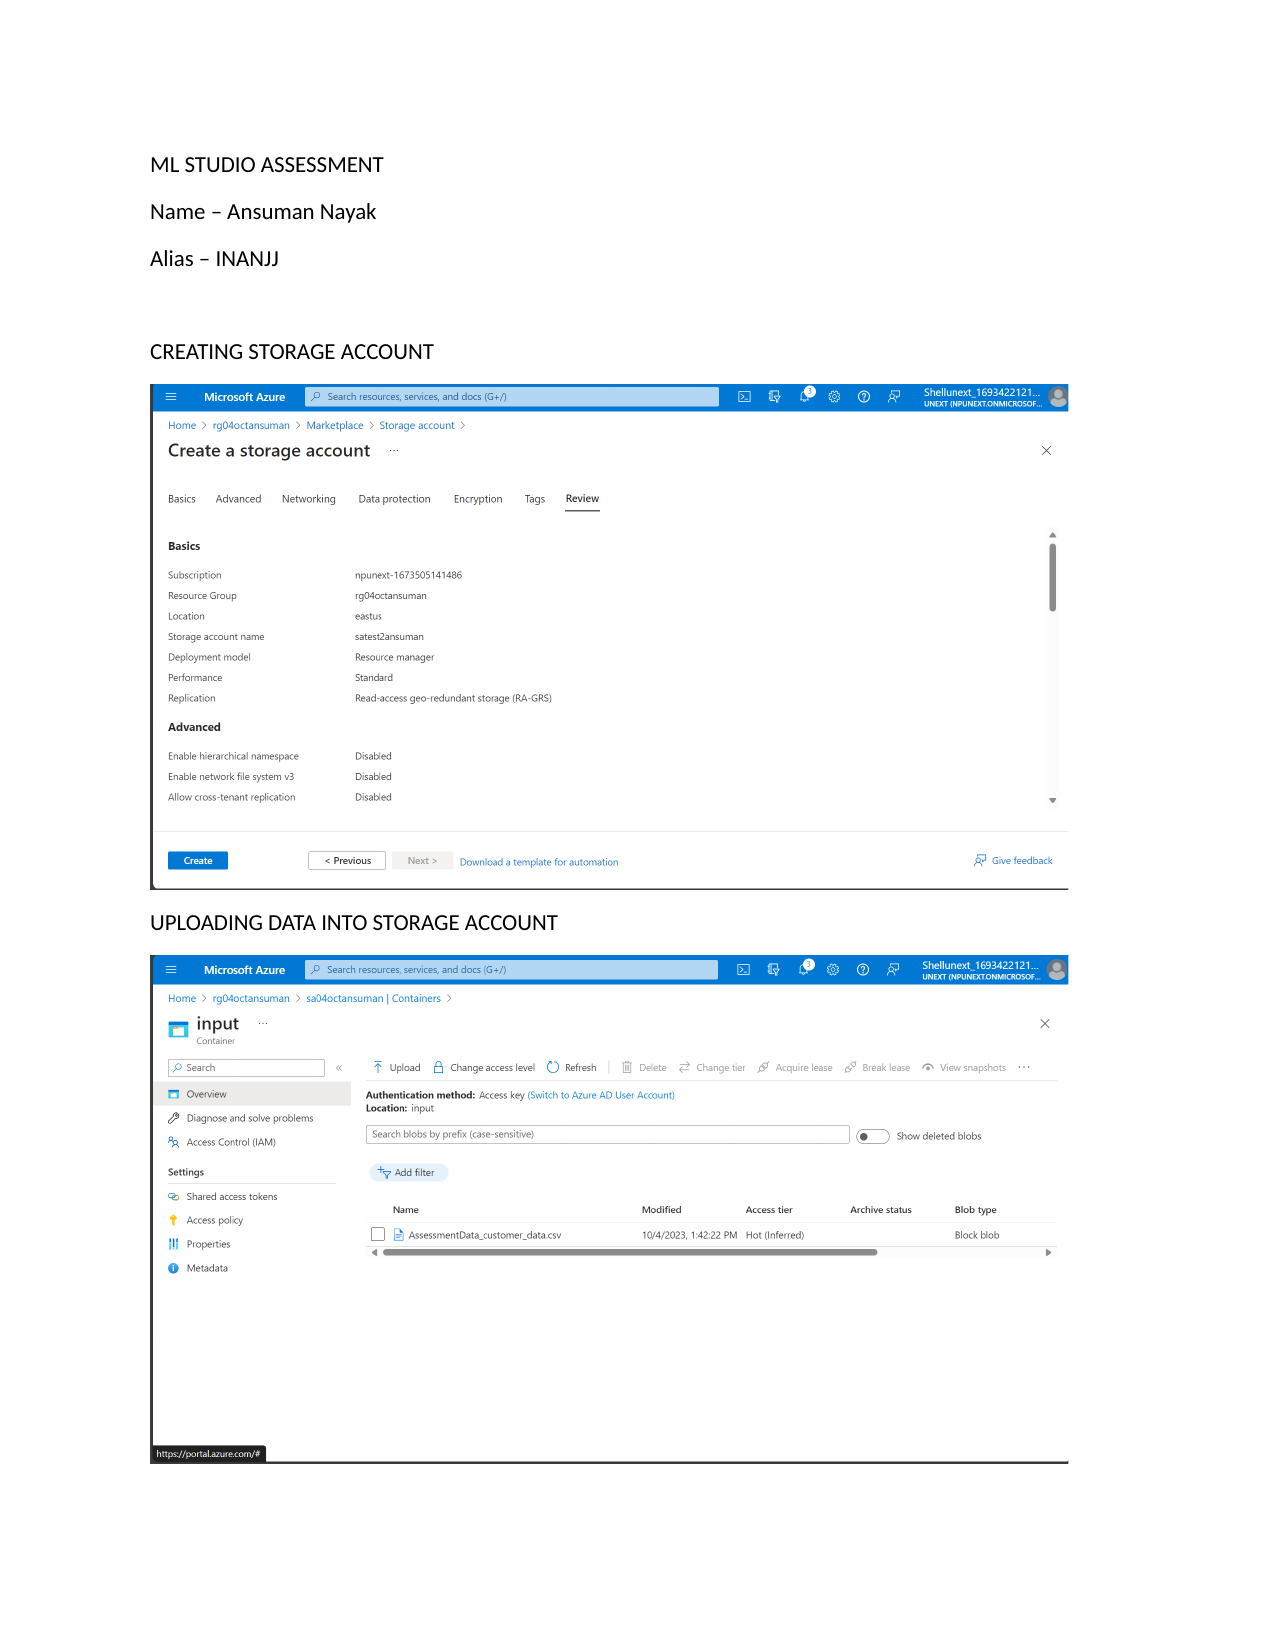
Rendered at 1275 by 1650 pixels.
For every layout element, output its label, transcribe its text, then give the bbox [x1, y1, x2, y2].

text ML STUDIO ASSESSMENT [150, 150, 1125, 178]
text UPLOADING DATA INTO STORAGE ACCOUNT [150, 908, 1125, 936]
text CREATING STORAGE ACCOUNT [150, 337, 1125, 366]
text Name – Ansuman Nayak [150, 197, 1125, 225]
text Alias – INANJJ [150, 244, 1125, 272]
picture [150, 955, 1069, 1464]
picture [150, 384, 1069, 890]
